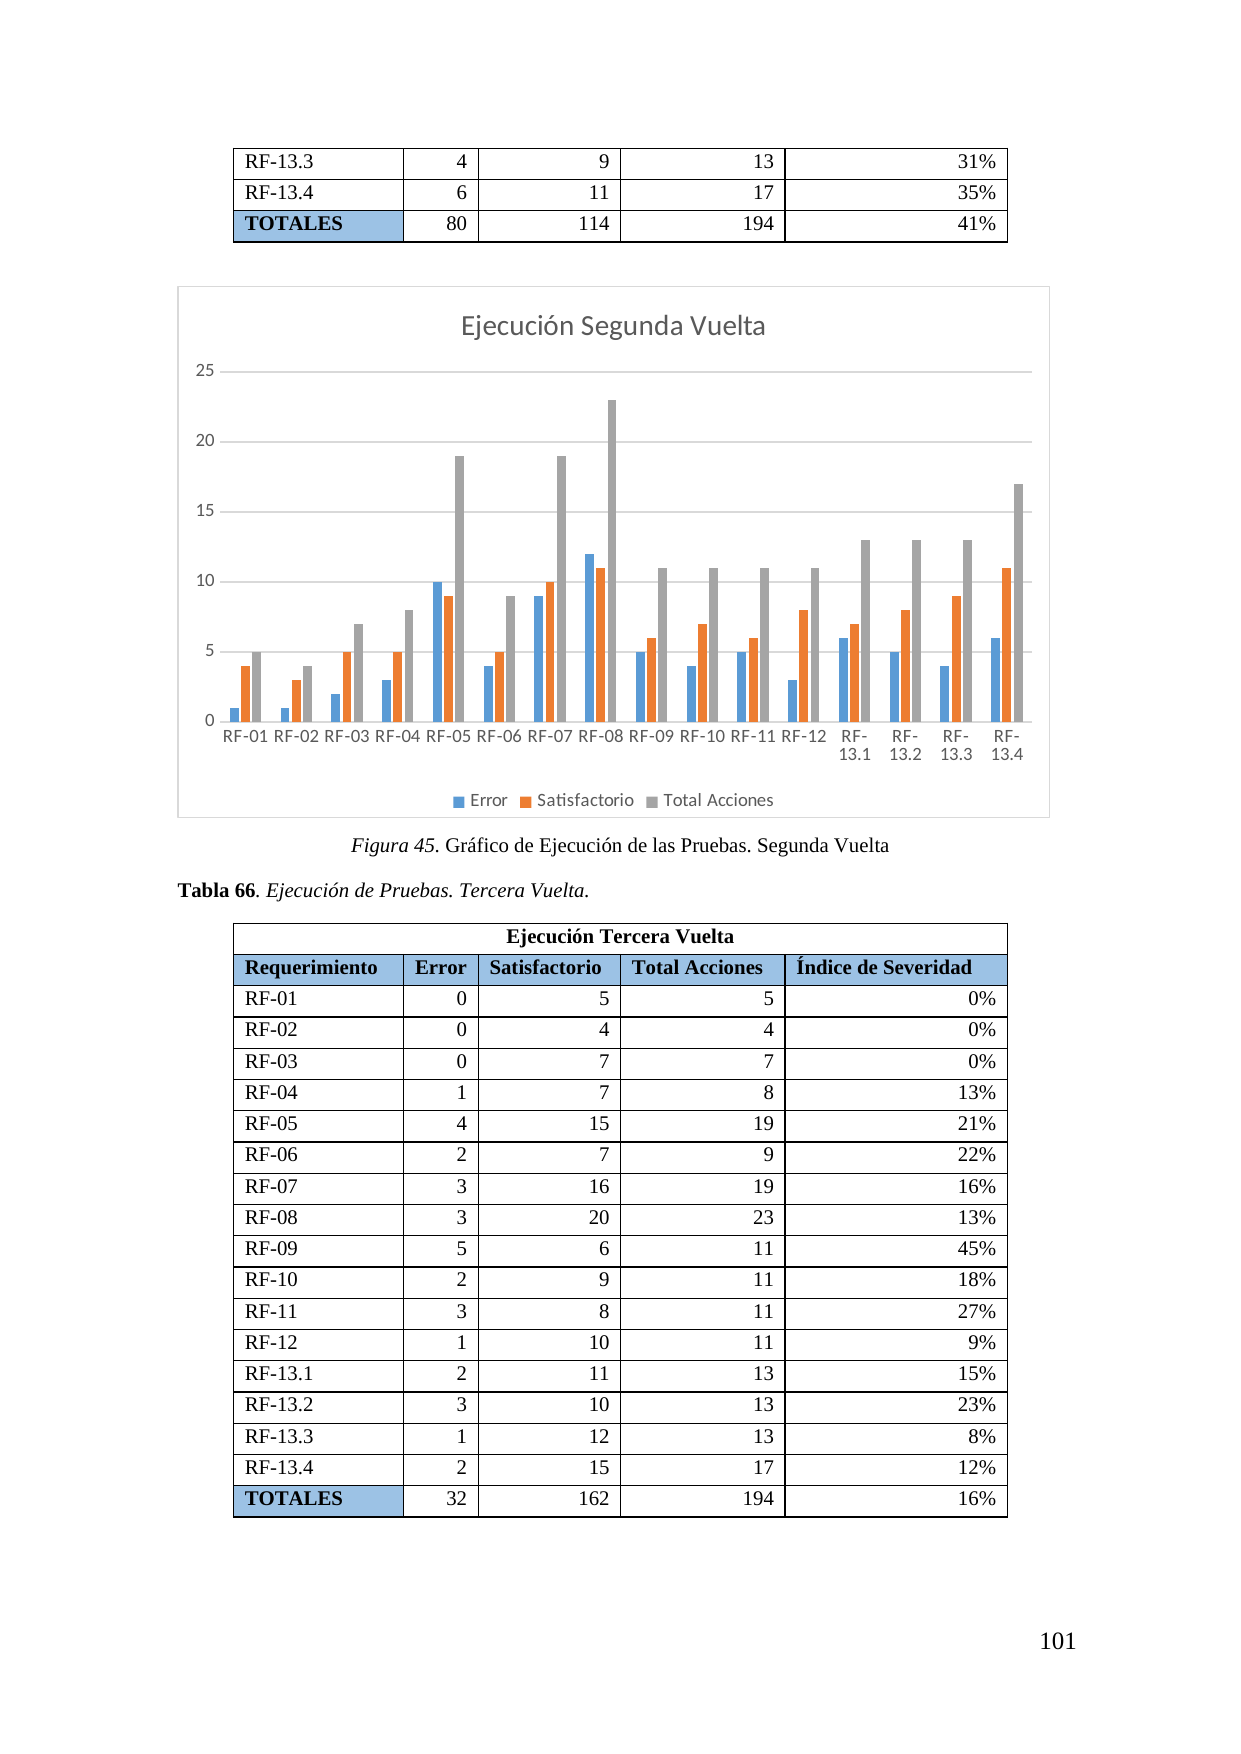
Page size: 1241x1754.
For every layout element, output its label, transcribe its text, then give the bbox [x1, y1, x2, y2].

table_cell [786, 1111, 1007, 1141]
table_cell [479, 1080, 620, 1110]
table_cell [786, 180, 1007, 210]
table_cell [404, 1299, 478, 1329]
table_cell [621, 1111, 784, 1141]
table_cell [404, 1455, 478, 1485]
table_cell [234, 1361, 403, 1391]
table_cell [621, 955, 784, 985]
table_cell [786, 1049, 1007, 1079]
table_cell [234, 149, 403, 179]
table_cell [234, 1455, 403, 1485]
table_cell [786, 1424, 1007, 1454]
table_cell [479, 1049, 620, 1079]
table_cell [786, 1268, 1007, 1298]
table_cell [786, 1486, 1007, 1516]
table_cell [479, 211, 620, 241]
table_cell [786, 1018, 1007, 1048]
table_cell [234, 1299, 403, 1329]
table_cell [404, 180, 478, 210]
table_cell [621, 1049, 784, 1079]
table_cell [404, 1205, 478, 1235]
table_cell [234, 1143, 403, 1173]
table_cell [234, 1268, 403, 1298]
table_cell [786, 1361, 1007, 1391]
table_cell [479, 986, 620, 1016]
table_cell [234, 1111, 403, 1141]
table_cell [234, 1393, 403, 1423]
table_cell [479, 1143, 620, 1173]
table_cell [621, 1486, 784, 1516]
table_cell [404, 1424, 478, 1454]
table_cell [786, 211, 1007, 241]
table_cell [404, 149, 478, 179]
text Figura 45. Gráfico de Ejecución de las Pruebas. Segunda Vuelta [177, 833, 1063, 857]
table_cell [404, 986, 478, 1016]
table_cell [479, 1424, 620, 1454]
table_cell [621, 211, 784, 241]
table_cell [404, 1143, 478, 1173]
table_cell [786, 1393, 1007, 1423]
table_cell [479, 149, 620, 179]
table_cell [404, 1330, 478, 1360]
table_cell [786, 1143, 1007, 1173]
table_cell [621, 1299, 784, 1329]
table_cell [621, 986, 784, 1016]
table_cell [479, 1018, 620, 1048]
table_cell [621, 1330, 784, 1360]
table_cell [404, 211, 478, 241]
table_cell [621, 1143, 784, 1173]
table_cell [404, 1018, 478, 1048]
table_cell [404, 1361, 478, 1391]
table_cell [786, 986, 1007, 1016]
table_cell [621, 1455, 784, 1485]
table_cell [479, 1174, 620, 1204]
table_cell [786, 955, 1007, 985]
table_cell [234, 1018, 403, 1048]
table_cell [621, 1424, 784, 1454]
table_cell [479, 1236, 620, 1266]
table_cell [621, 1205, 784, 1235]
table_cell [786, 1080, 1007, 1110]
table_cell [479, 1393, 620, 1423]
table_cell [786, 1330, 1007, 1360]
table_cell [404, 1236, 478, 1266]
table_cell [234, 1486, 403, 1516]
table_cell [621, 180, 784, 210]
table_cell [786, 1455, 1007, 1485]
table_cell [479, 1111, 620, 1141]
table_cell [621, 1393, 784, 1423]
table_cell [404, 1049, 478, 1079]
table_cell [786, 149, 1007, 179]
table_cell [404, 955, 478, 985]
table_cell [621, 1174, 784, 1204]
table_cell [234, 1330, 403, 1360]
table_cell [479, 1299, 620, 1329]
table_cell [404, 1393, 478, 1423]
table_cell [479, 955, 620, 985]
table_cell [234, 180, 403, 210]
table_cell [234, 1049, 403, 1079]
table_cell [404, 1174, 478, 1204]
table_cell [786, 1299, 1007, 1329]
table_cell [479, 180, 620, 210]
text Tabla 66. Ejecución de Pruebas. Tercera Vuelta. [177, 878, 1063, 902]
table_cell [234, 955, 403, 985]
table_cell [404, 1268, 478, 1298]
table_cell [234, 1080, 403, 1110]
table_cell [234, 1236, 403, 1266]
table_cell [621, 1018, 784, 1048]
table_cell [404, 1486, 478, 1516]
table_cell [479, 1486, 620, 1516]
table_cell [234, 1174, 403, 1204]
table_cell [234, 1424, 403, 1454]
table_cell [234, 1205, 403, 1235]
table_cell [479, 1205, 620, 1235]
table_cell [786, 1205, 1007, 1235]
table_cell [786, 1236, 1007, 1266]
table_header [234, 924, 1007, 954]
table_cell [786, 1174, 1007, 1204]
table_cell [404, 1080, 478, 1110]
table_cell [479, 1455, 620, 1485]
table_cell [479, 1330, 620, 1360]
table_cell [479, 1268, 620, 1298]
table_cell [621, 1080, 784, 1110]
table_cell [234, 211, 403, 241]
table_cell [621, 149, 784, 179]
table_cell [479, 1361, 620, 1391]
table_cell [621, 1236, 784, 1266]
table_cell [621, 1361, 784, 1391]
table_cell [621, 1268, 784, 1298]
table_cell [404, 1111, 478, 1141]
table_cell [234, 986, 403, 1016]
